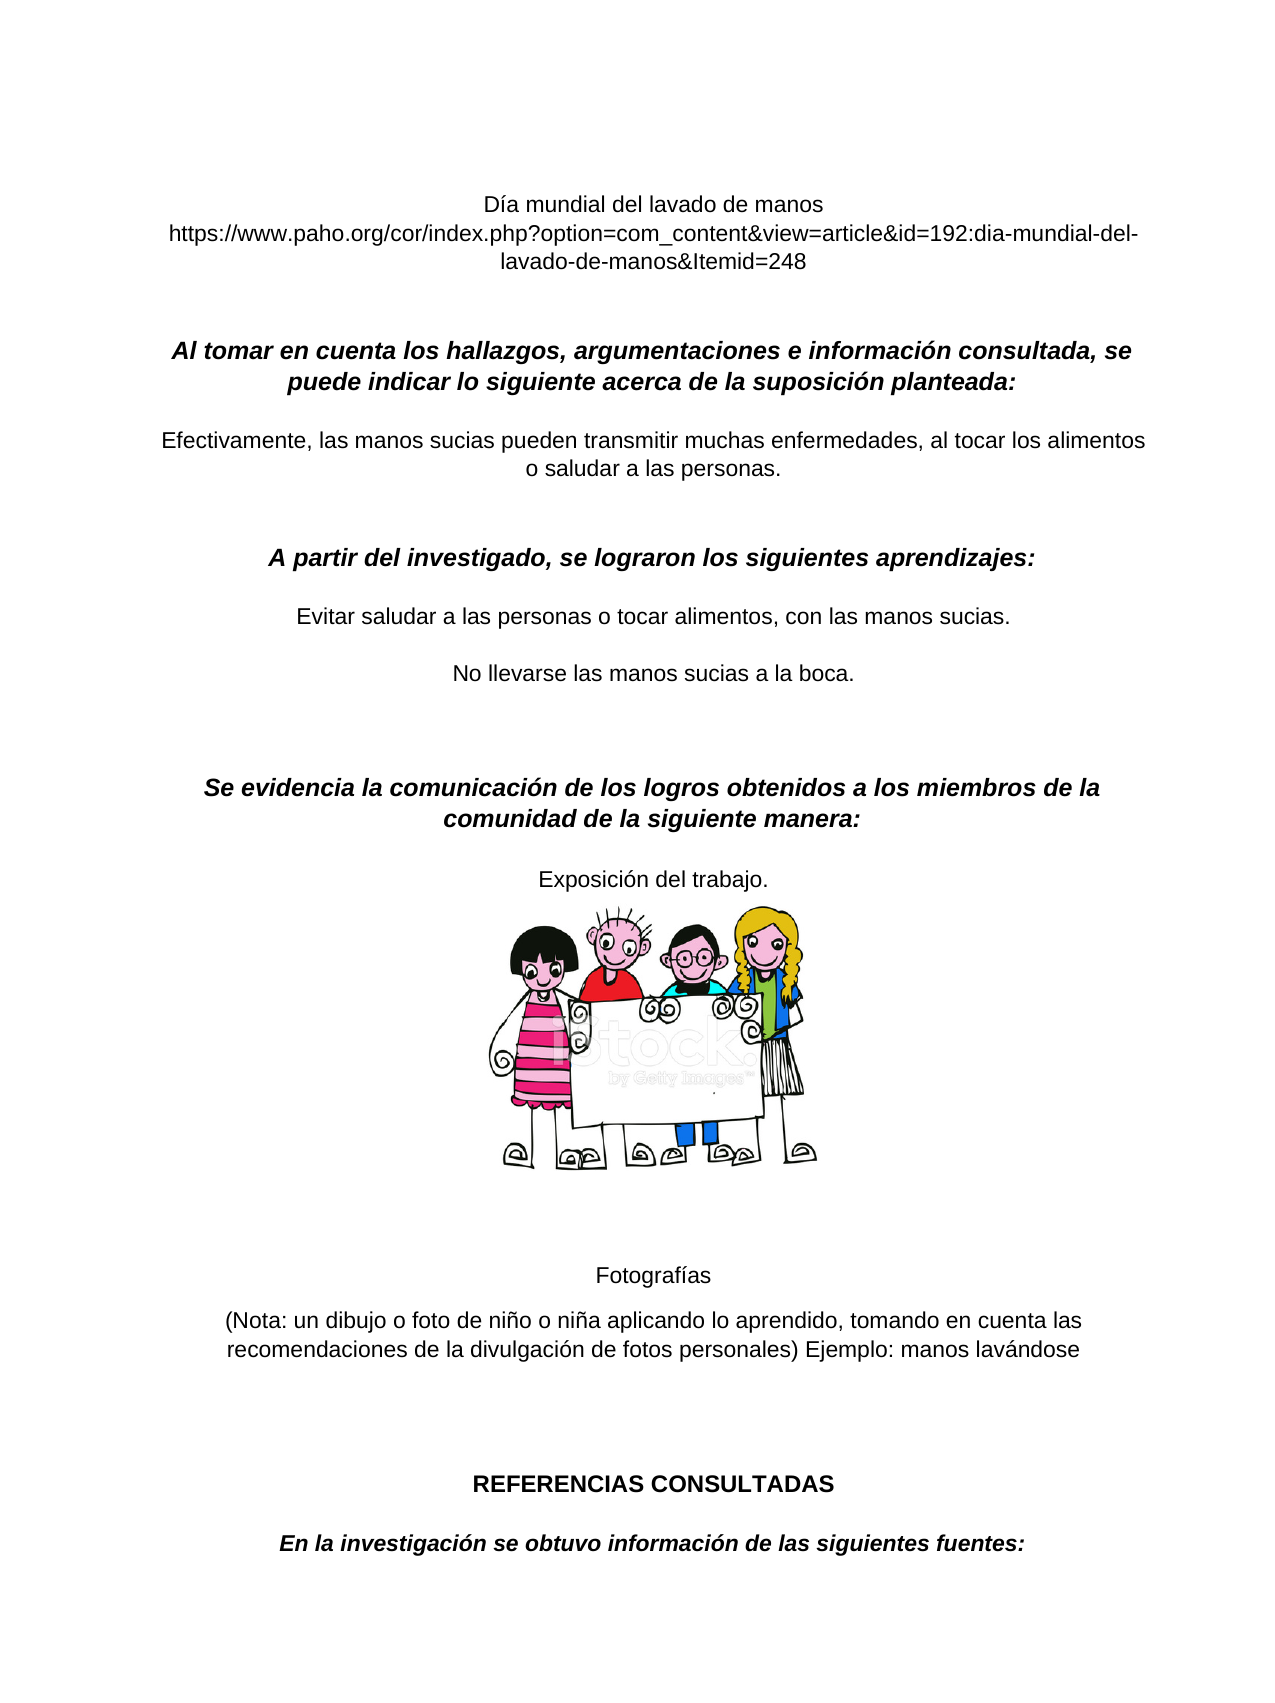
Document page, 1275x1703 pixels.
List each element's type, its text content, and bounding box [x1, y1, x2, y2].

text Día mundial del lavado de manos [154, 191, 1153, 218]
text Fotografías [154, 1262, 1153, 1289]
text En la investigación se obtuvo información de las siguientes fuentes: [154, 1530, 1153, 1556]
text REFERENCIAS CONSULTADAS [154, 1470, 1153, 1498]
text Exposición del trabajo. [154, 866, 1153, 893]
text Al tomar en cuenta los hallazgos, argumentaciones e información consultada, se puede indicar lo siguiente acerca de la suposición planteada: [154, 336, 1153, 396]
text (Nota: un dibujo o foto de niño o niña aplicando lo aprendido, tomando en cuenta las recomendaciones de la divulgación de fotos personales) Ejemplo: manos lavándose [154, 1307, 1153, 1362]
picture [486, 894, 821, 1171]
text A partir del investigado, se lograron los siguientes aprendizajes: [154, 543, 1153, 572]
text Evitar saludar a las personas o tocar alimentos, con las manos sucias. [154, 603, 1153, 629]
text No llevarse las manos sucias a la boca. [154, 659, 1153, 686]
text https://www.paho.org/cor/index.php?option=com_content&view=article&id=192:dia-mundial-del-lavado-de-manos&Itemid=248 [154, 220, 1153, 274]
text Se evidencia la comunicación de los logros obtenidos a los miembros de la comunidad de la siguiente manera: [154, 773, 1153, 833]
text Efectivamente, las manos sucias pueden transmitir muchas enfermedades, al tocar los alimentos o saludar a las personas. [154, 427, 1153, 482]
